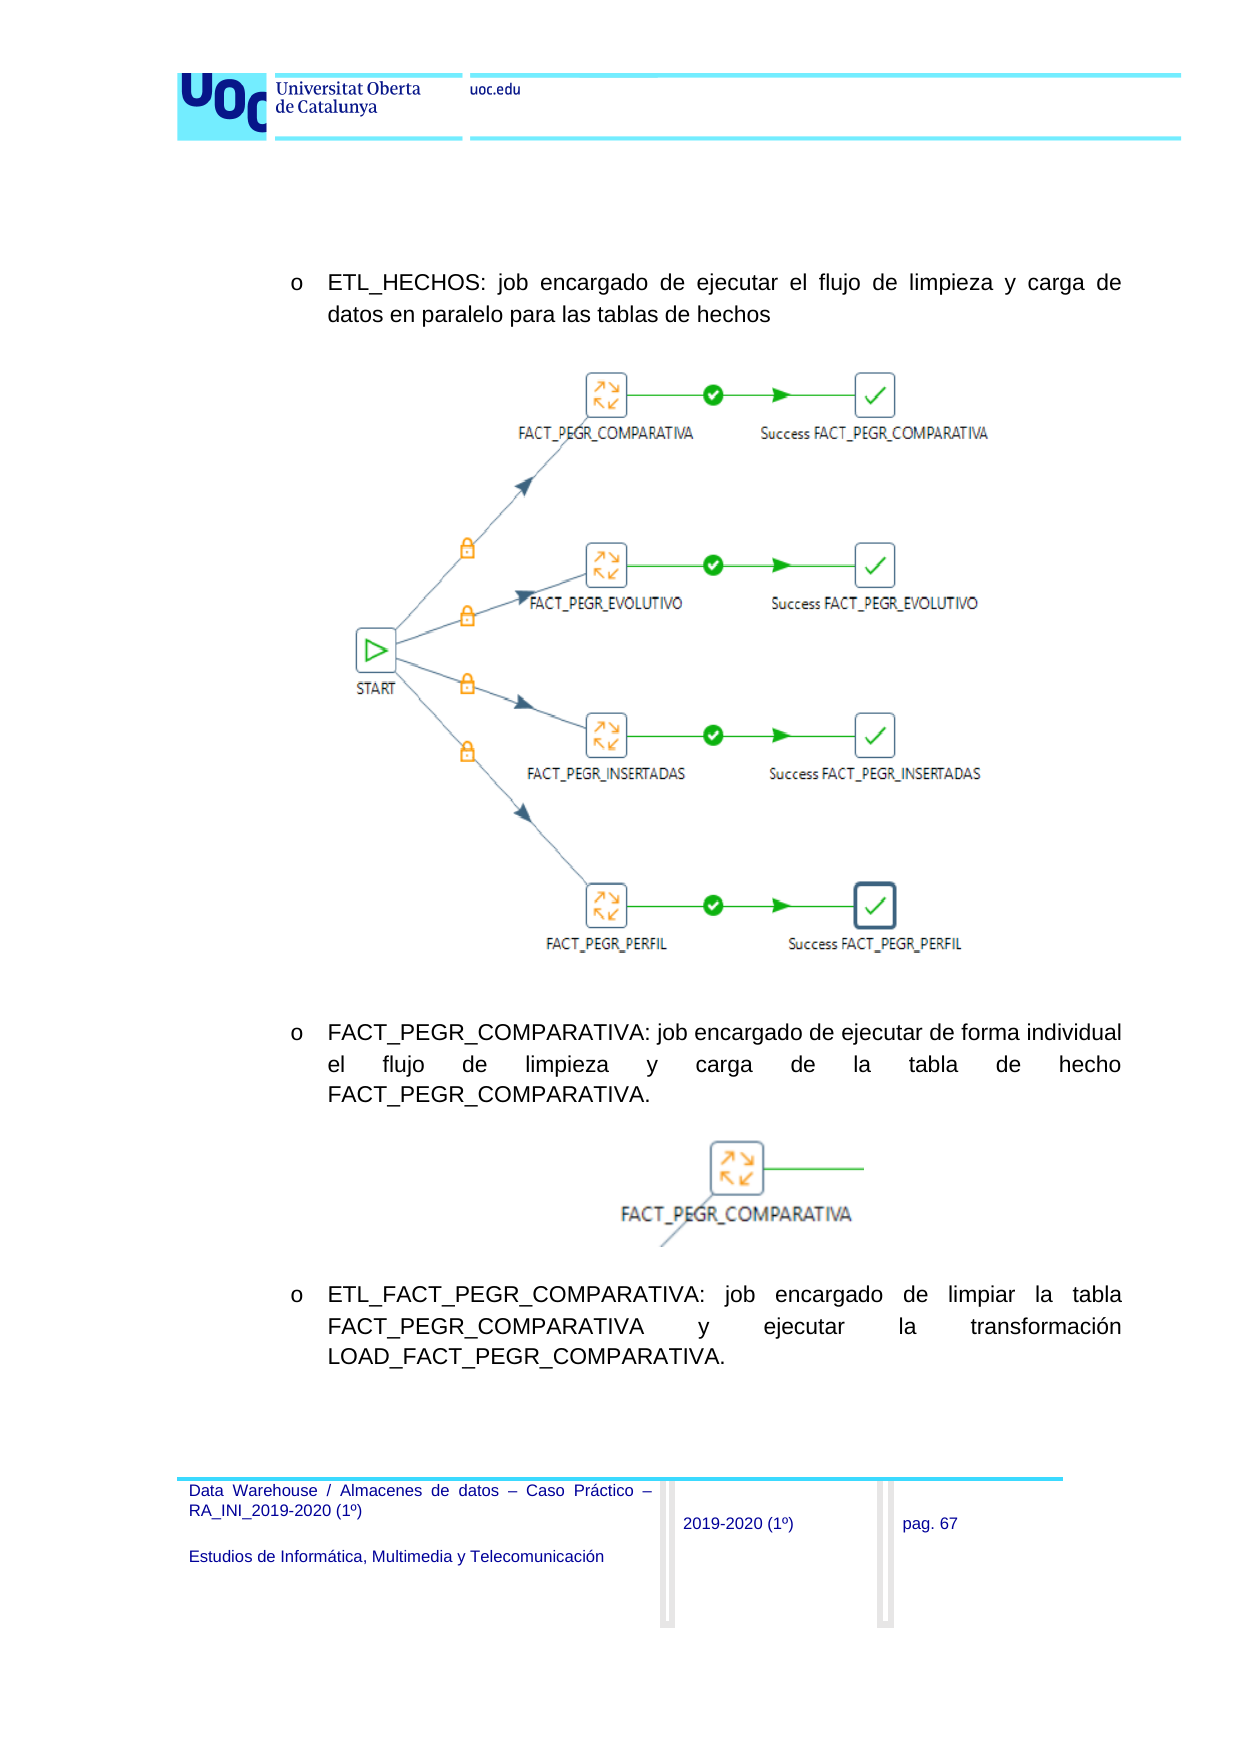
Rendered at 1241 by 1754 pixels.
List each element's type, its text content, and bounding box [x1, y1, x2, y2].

list FACT_PEGR_COMPARATIVA: job encargado de ejecutar de forma individual el flujo de limpieza y carga de la tabla de hecho FACT_PEGR_COMPARATIVA. [290, 1018, 1122, 1107]
picture [301, 330, 1102, 985]
picture [177, 73, 1182, 144]
list ETL_FACT_PEGR_COMPARATIVA: job encargado de limpiar la tabla FACT_PEGR_COMPARATIVA y ejecutar la transformación LOAD_FACT_PEGR_COMPARATIVA. [290, 1281, 1122, 1369]
list ETL_HECHOS: job encargado de ejecutar el flujo de limpieza y carga de datos en paralelo para las tablas de hechos [290, 268, 1122, 327]
picture [585, 1111, 864, 1247]
